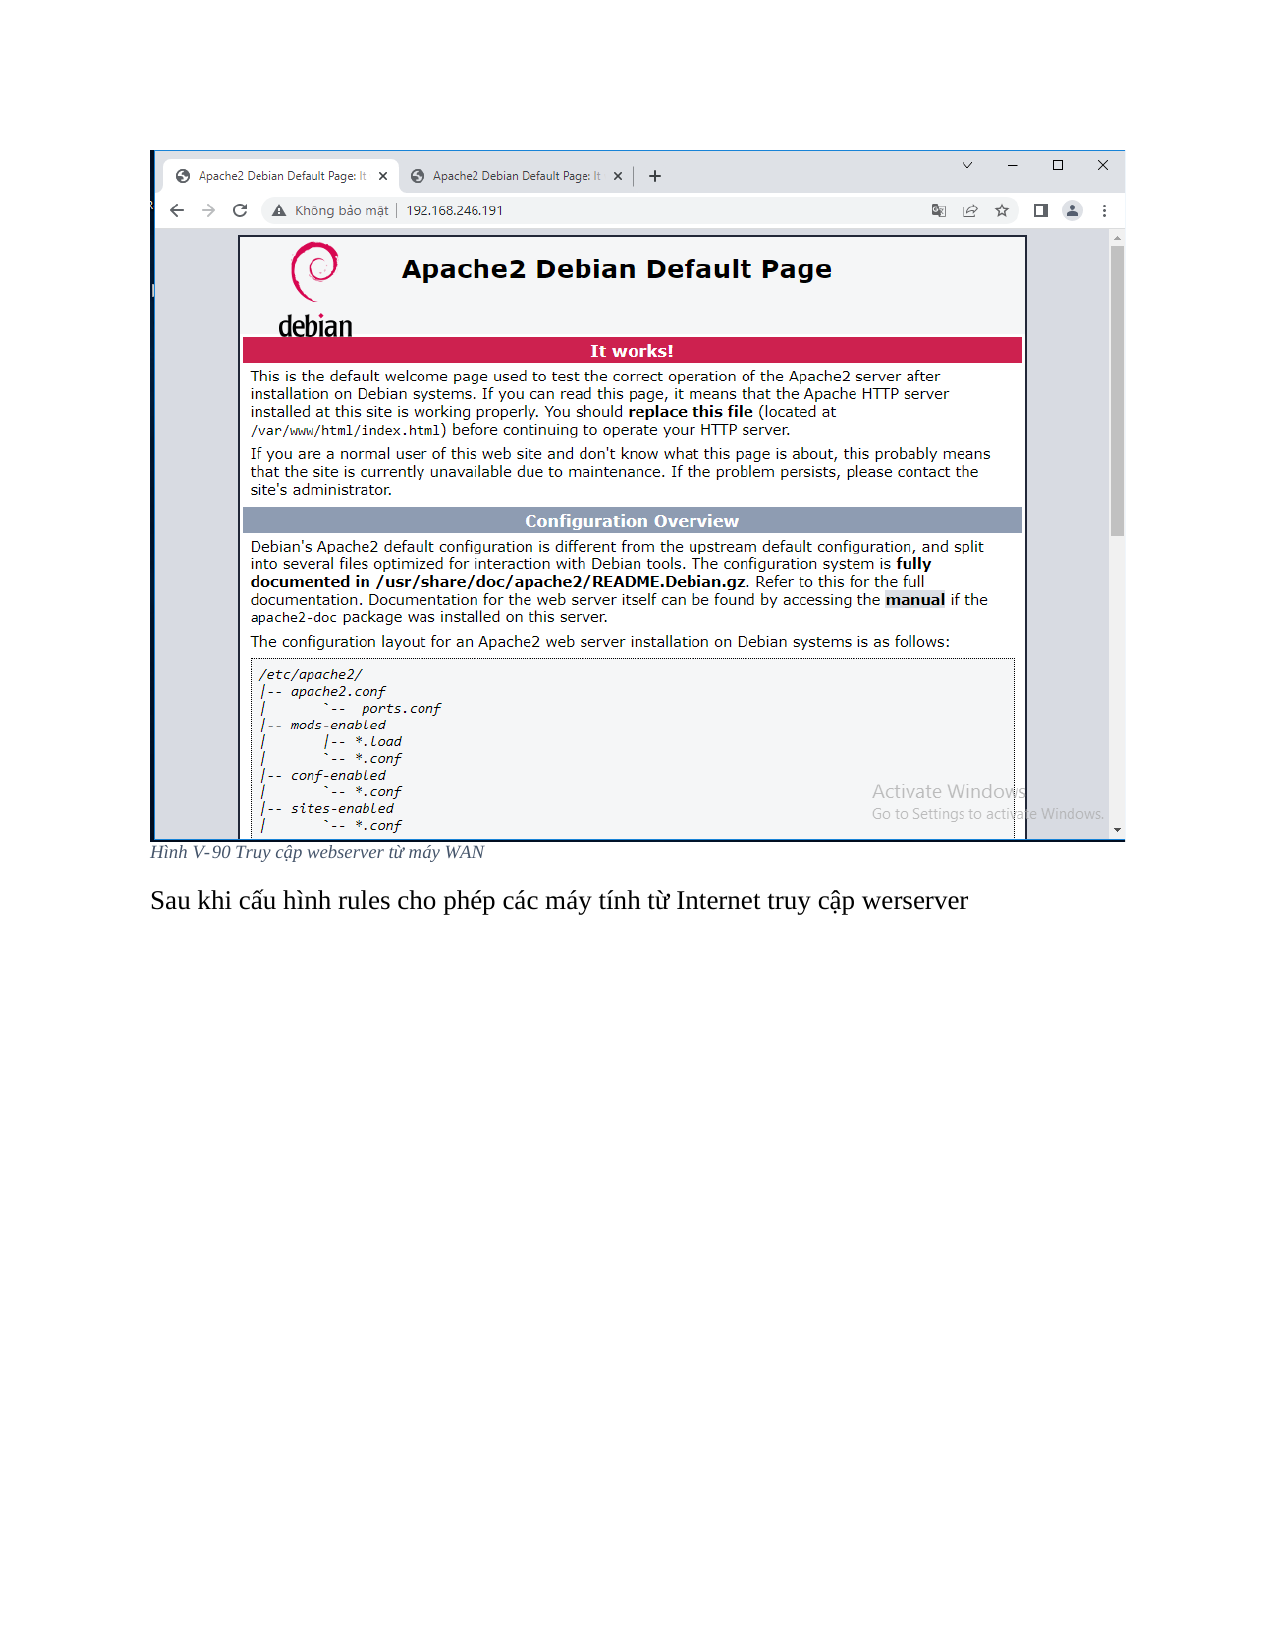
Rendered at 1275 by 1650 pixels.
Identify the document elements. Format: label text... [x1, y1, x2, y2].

text Sau khi cấu hình rules cho phép các máy tính từ Internet truy cập werserver [150, 884, 1125, 915]
picture [150, 150, 1125, 842]
